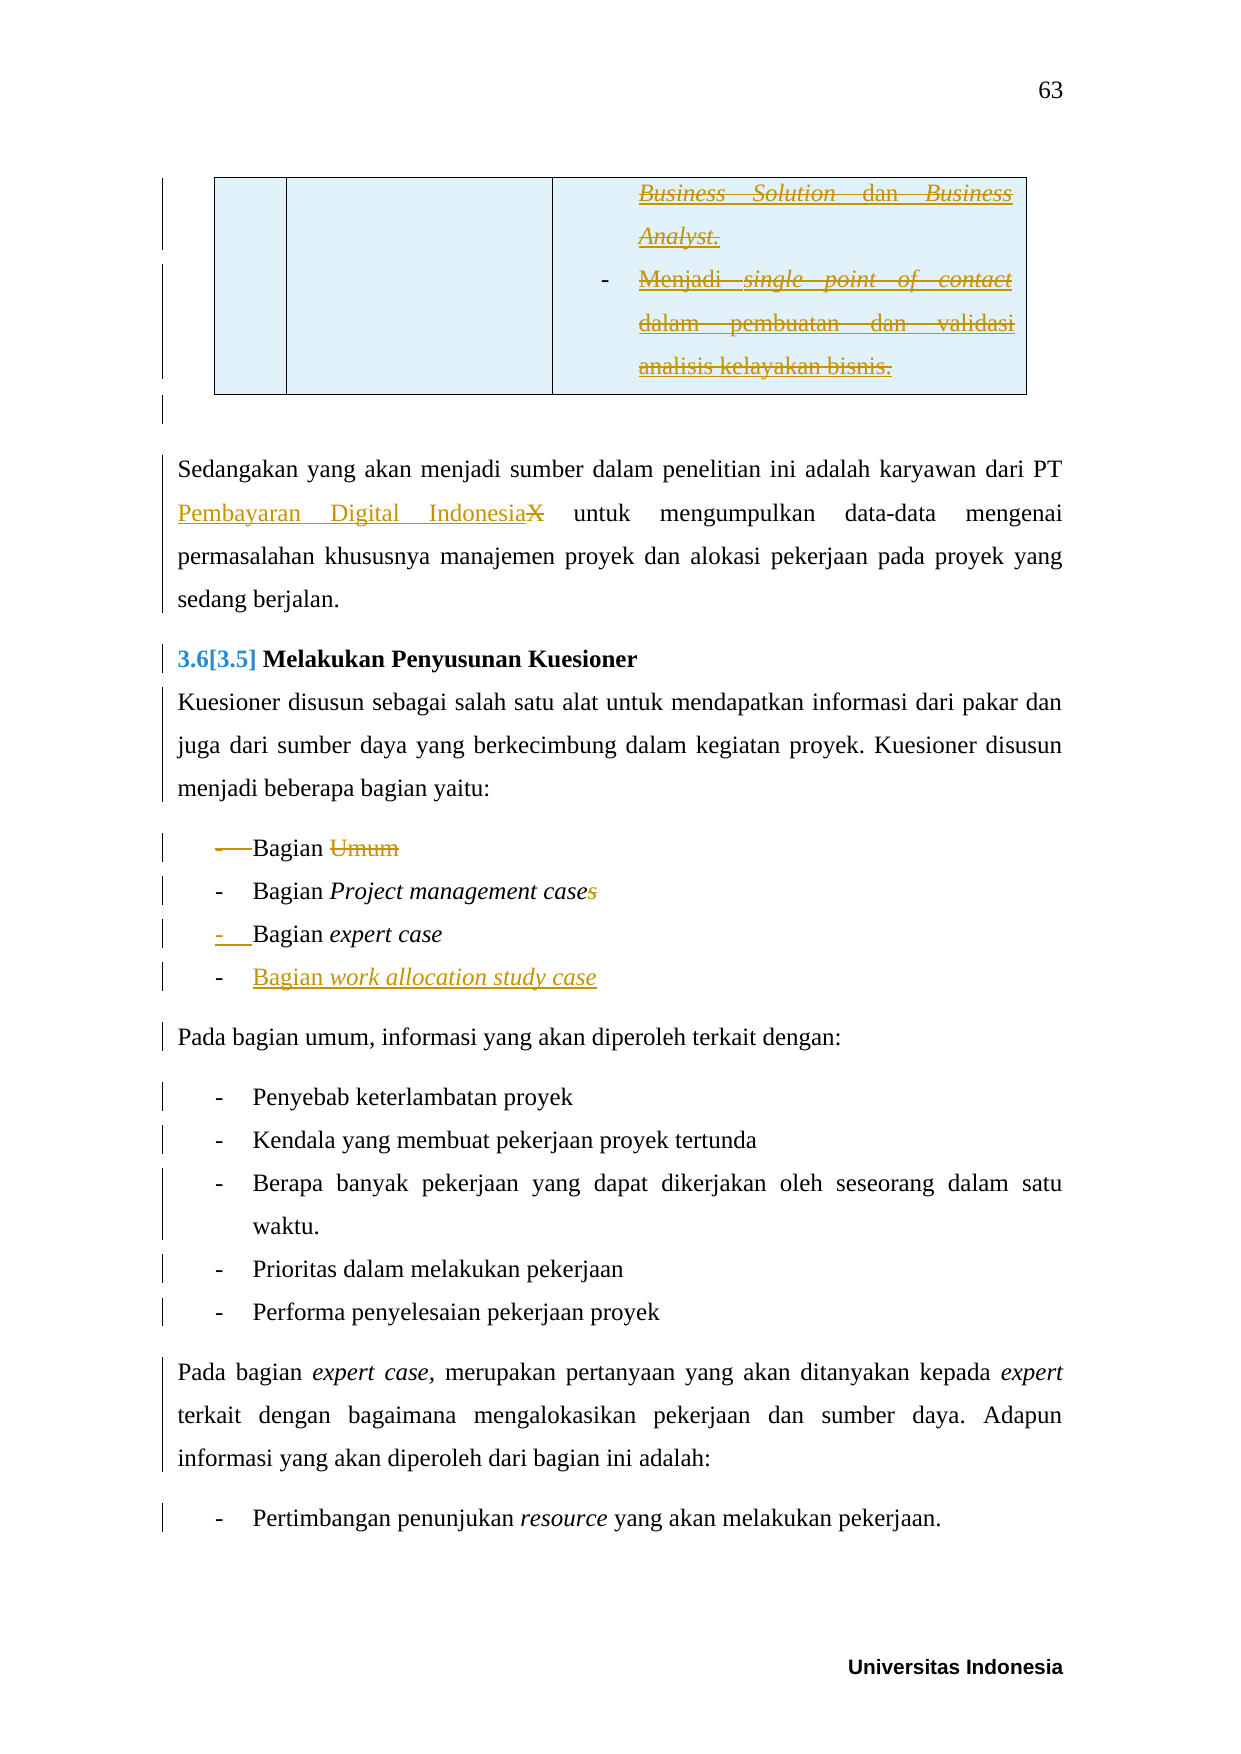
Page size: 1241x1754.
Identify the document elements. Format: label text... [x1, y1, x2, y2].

list Pertimbangan penunjukan resource yang akan melakukan pekerjaan. [215, 1503, 1063, 1532]
text Pada bagian umum, informasi yang akan diperoleh terkait dengan: [177, 1022, 1063, 1051]
list Bagian Project management case [215, 876, 1063, 905]
list Prioritas dalam melakukan pekerjaan [215, 1254, 1063, 1283]
text Pada bagian expert case, merupakan pertanyaan yang akan ditanyakan kepada expert terkait dengan bagaimana mengalokasikan pekerjaan dan sumber daya. Adapun informasi yang akan diperoleh dari bagian ini adalah: [177, 1357, 1063, 1472]
list Performa penyelesaian pekerjaan proyek [215, 1297, 1063, 1326]
list Penyebab keterlambatan proyek [215, 1082, 1063, 1111]
list Berapa banyak pekerjaan yang dapat dikerjakan oleh seseorang dalam satu waktu. [215, 1168, 1063, 1240]
subtitle Melakukan Penyusunan Kuesioner [177, 644, 1063, 672]
text Sedangakan yang akan menjadi sumber dalam penelitian ini adalah karyawan dari PT untuk mengumpulkan data-data mengenai permasalahan khususnya manajemen proyek dan alokasi pekerjaan pada proyek yang sedang berjalan. [177, 454, 1063, 613]
list Kendala yang membuat pekerjaan proyek tertunda [215, 1125, 1063, 1154]
text Kuesioner disusun sebagai salah satu alat untuk mendapatkan informasi dari pakar dan juga dari sumber daya yang berkecimbung dalam kegiatan proyek. Kuesioner disusun menjadi beberapa bagian yaitu: [177, 687, 1063, 802]
list Bagian expert case [215, 919, 1063, 948]
